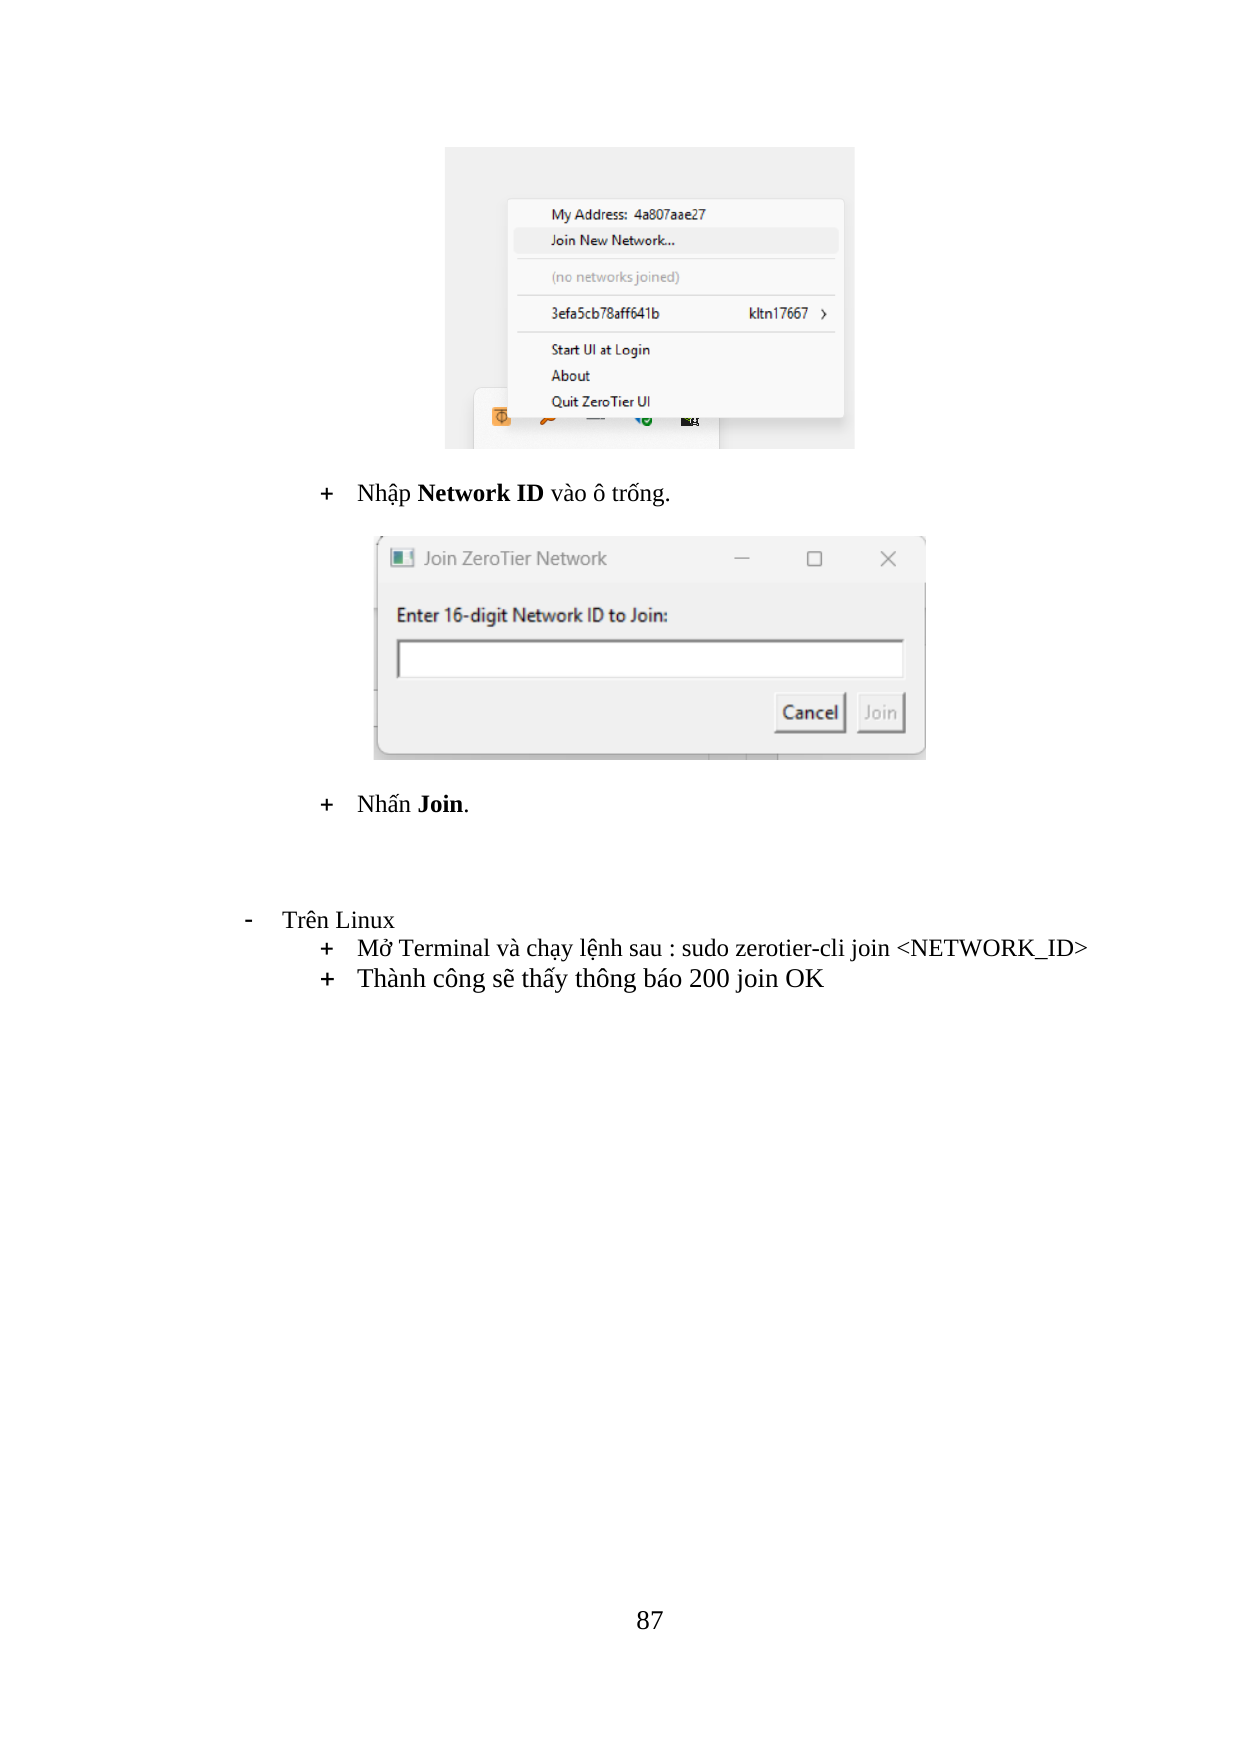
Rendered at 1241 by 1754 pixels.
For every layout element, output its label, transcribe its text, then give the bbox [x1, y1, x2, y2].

list Trên Linux [244, 905, 1092, 933]
picture [444, 147, 855, 449]
list Thành công sẽ thấy thông báo 200 join OK [319, 962, 1092, 993]
list Mở Terminal và chạy lệnh sau : sudo zerotier-cli join <NETWORK_ID> [319, 933, 1092, 962]
picture [373, 536, 926, 760]
list Nhấn Join. [319, 789, 1092, 818]
list Nhập Network ID vào ô trống. [319, 478, 1092, 507]
